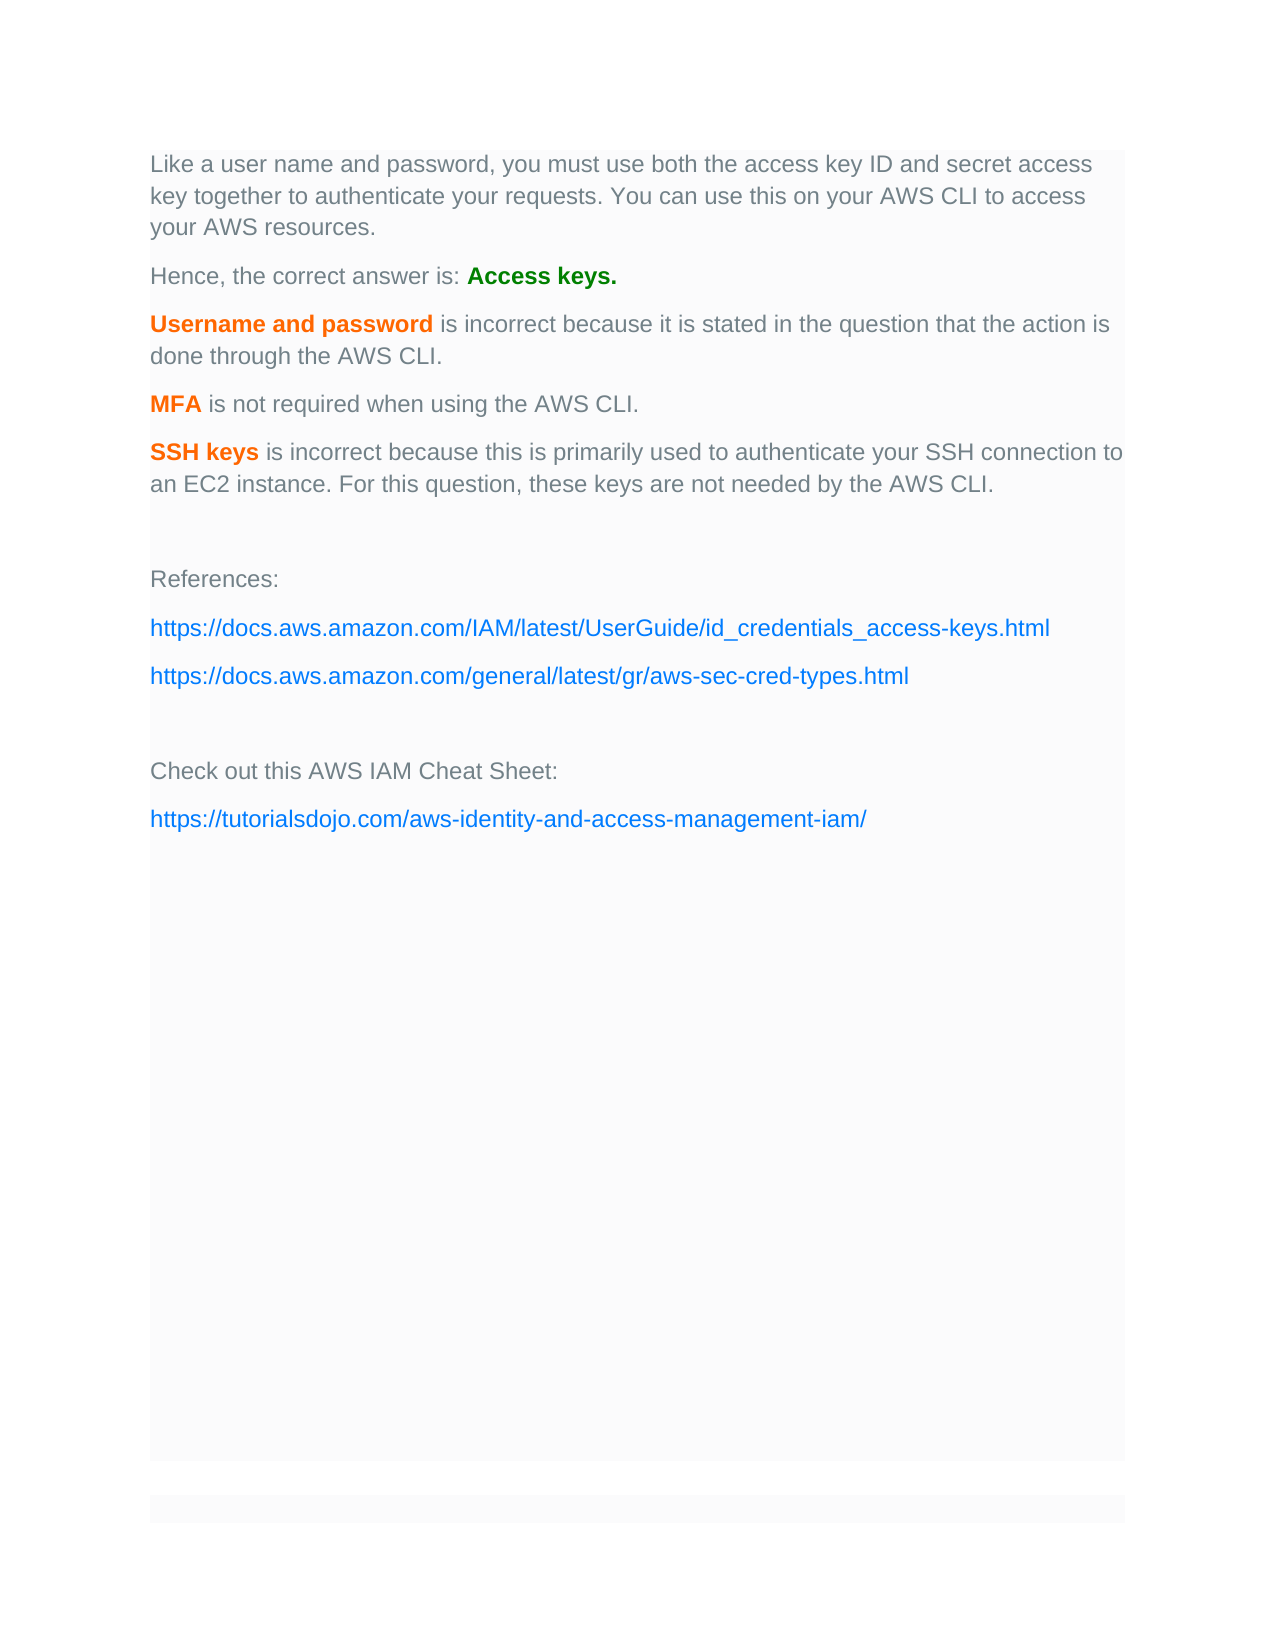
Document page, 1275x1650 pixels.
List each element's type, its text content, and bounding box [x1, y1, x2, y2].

text Check out this AWS IAM Cheat Sheet: [150, 757, 1125, 785]
text References: [150, 565, 1125, 593]
text MFA is not required when using the AWS CLI. [150, 390, 1125, 418]
text https://tutorialsdojo.com/aws-identity-and-access-management-iam/ [150, 805, 1125, 833]
text SSH keys is incorrect because this is primarily used to authenticate your SSH connection to an EC2 instance. For this question, these keys are not needed by the AWS CLI. [150, 438, 1125, 498]
text https://docs.aws.amazon.com/IAM/latest/UserGuide/id_credentials_access-keys.html [150, 613, 1125, 641]
text https://docs.aws.amazon.com/general/latest/gr/aws-sec-cred-types.html [150, 662, 1125, 689]
text Username and password is incorrect because it is stated in the question that the action is done through the AWS CLI. [150, 310, 1125, 369]
text Like a user name and password, you must use both the access key ID and secret access key together to authenticate your requests. You can use this on your AWS CLI to access your AWS resources. [150, 150, 1125, 241]
text Hence, the correct answer is: Access keys. [150, 262, 1125, 289]
